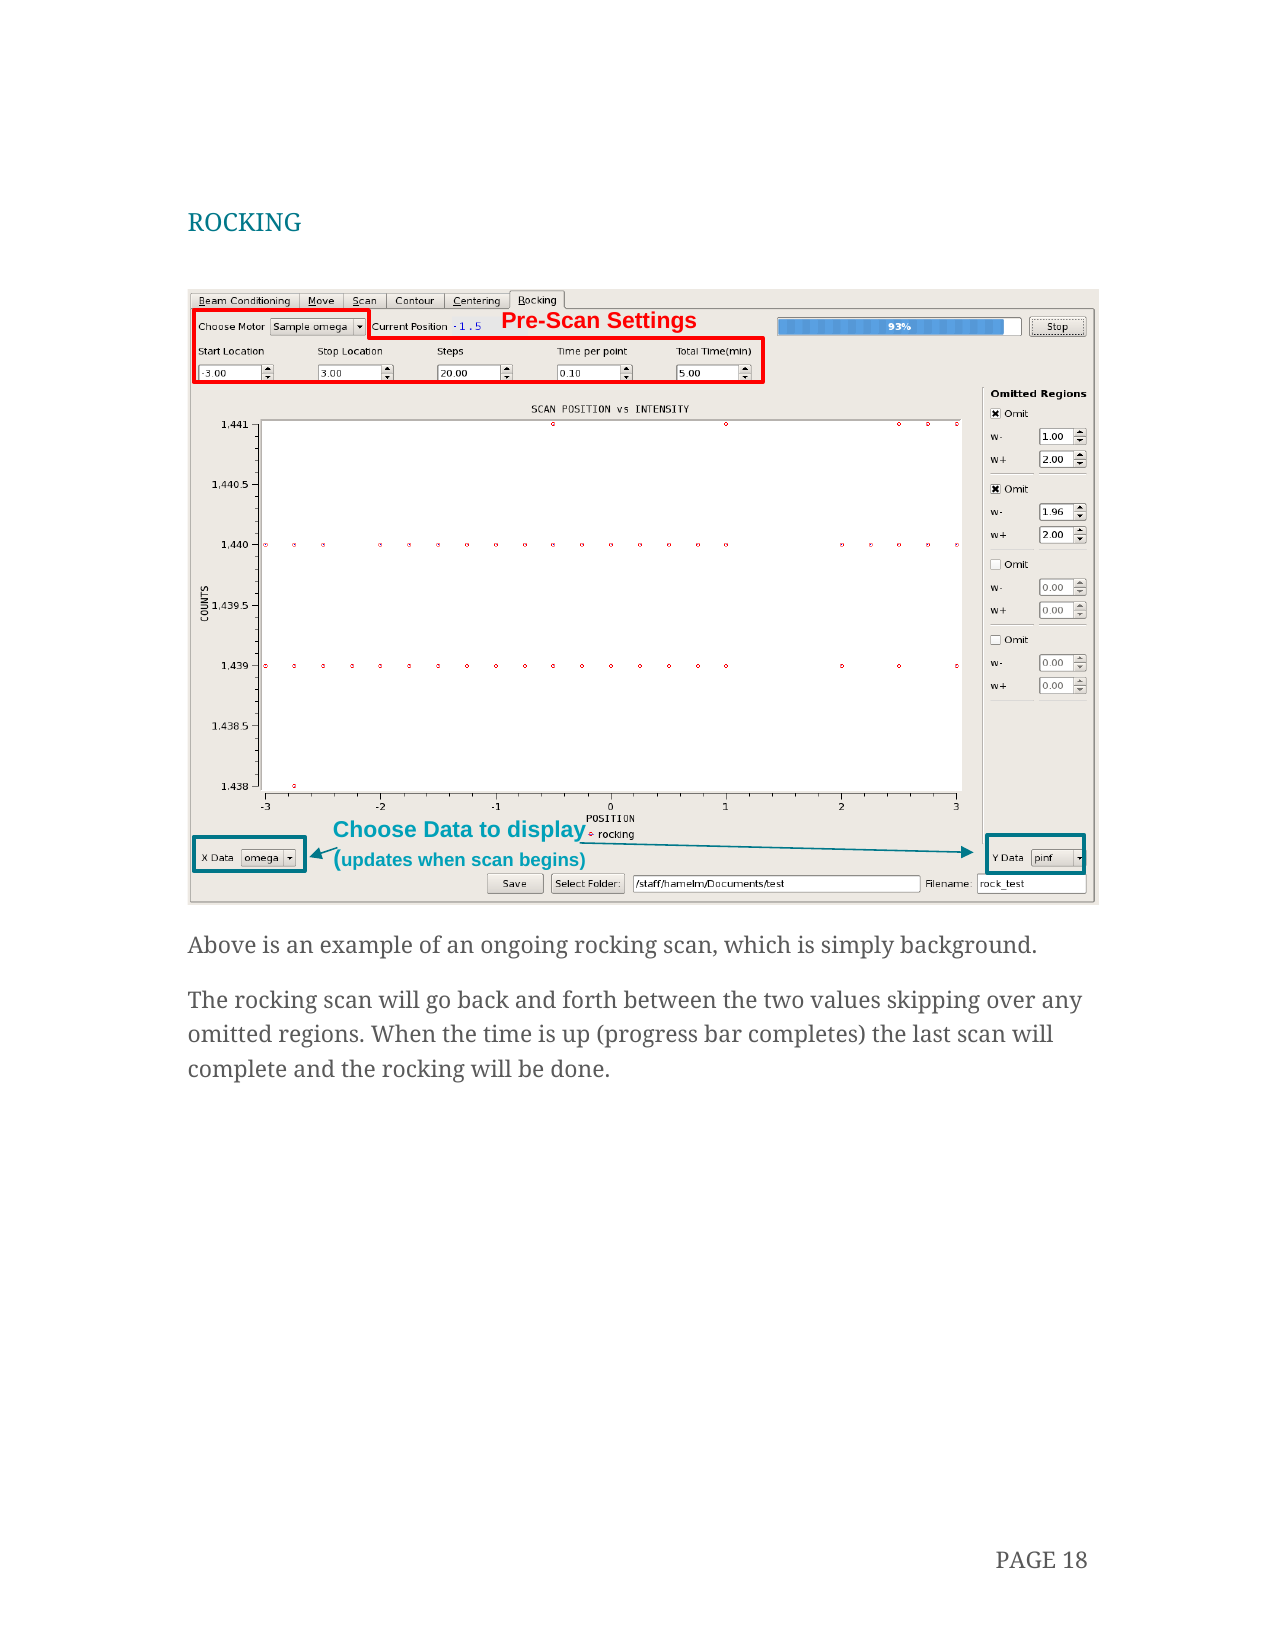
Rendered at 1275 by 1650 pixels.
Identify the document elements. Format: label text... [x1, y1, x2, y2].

subtitle Rocking [187, 205, 1087, 239]
picture [187, 289, 1099, 905]
text Above is an example of an ongoing rocking scan, which is simply background. [187, 929, 1087, 960]
text The rocking scan will go back and forth between the two values skipping over any omitted regions. When the time is up (progress bar completes) the last scan will complete and the rocking will be done. [187, 984, 1087, 1084]
